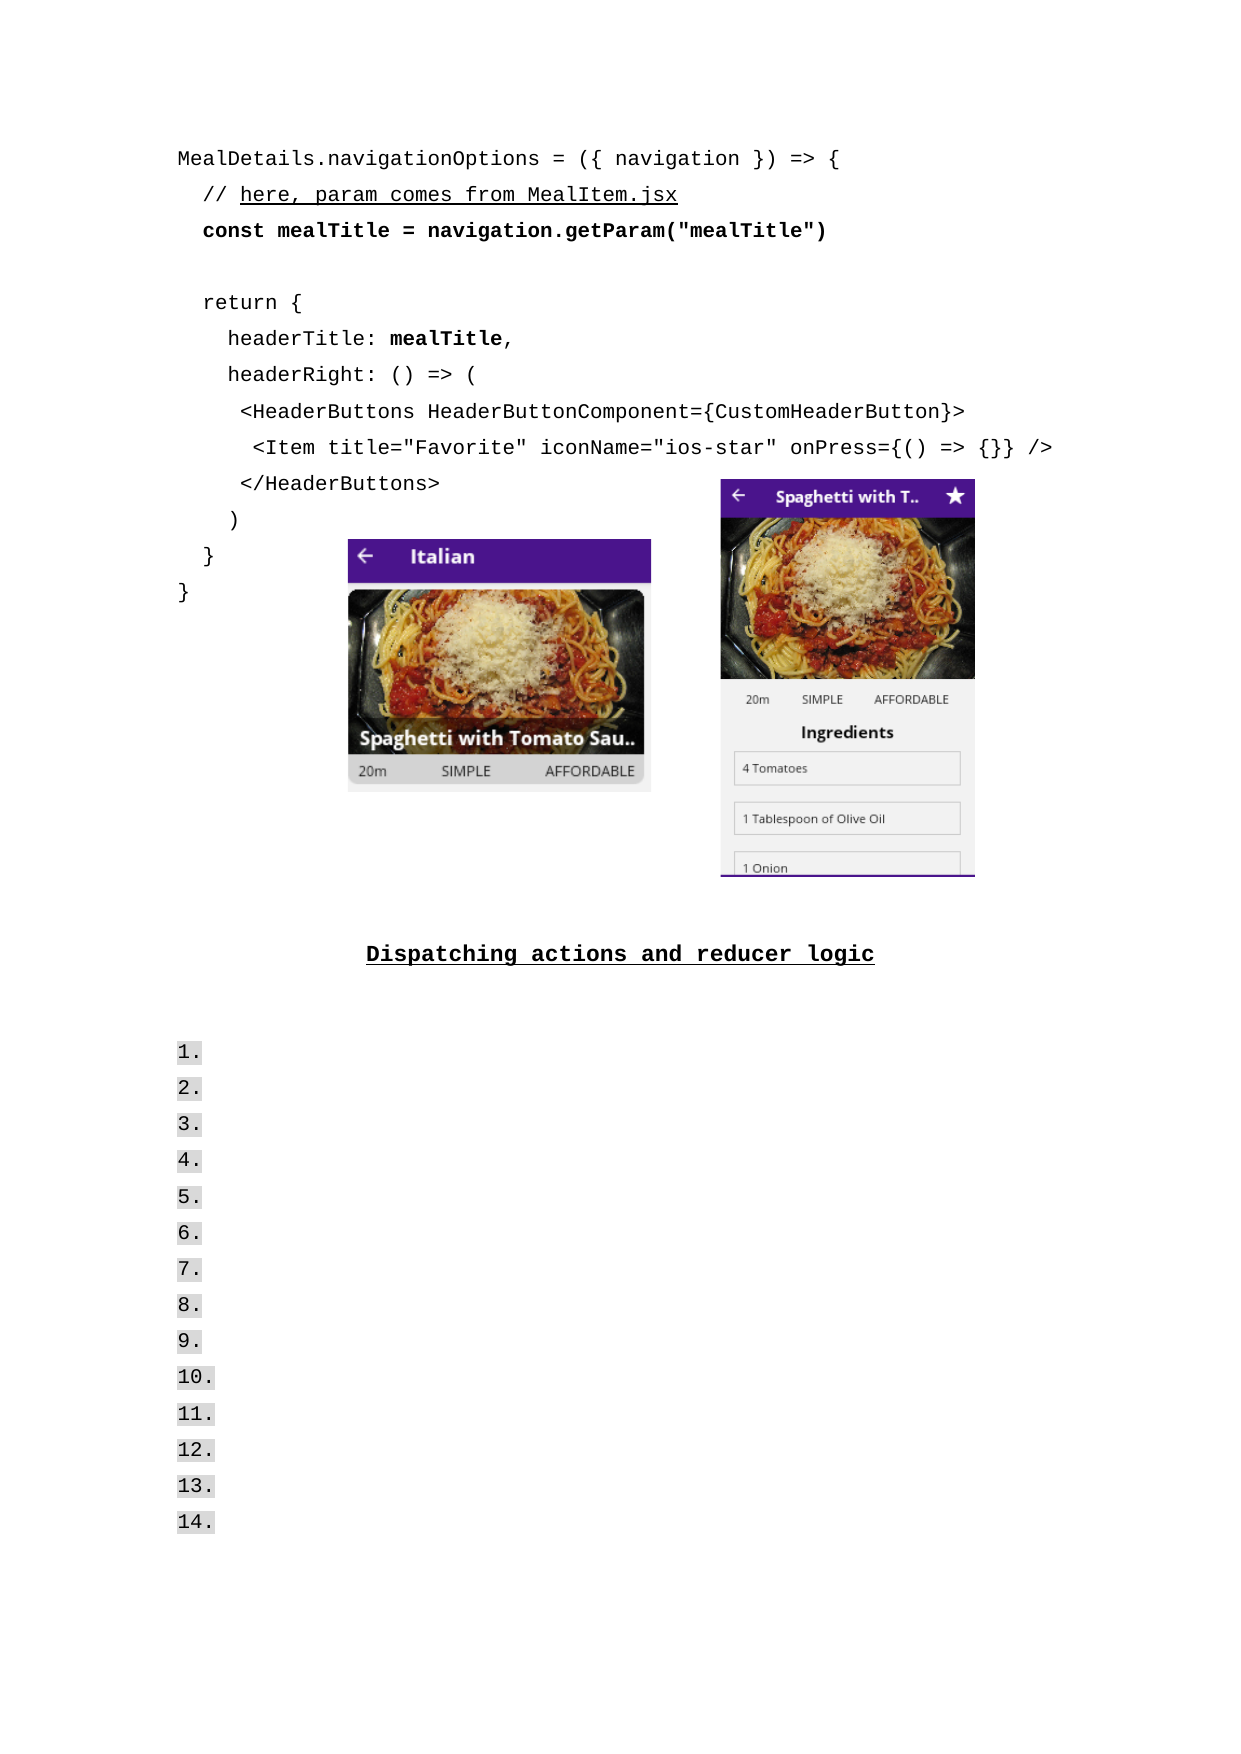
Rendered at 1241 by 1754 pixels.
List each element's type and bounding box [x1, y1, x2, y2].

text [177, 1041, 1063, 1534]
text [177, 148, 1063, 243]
picture [347, 605, 652, 792]
picture [720, 605, 975, 877]
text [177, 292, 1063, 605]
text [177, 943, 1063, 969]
